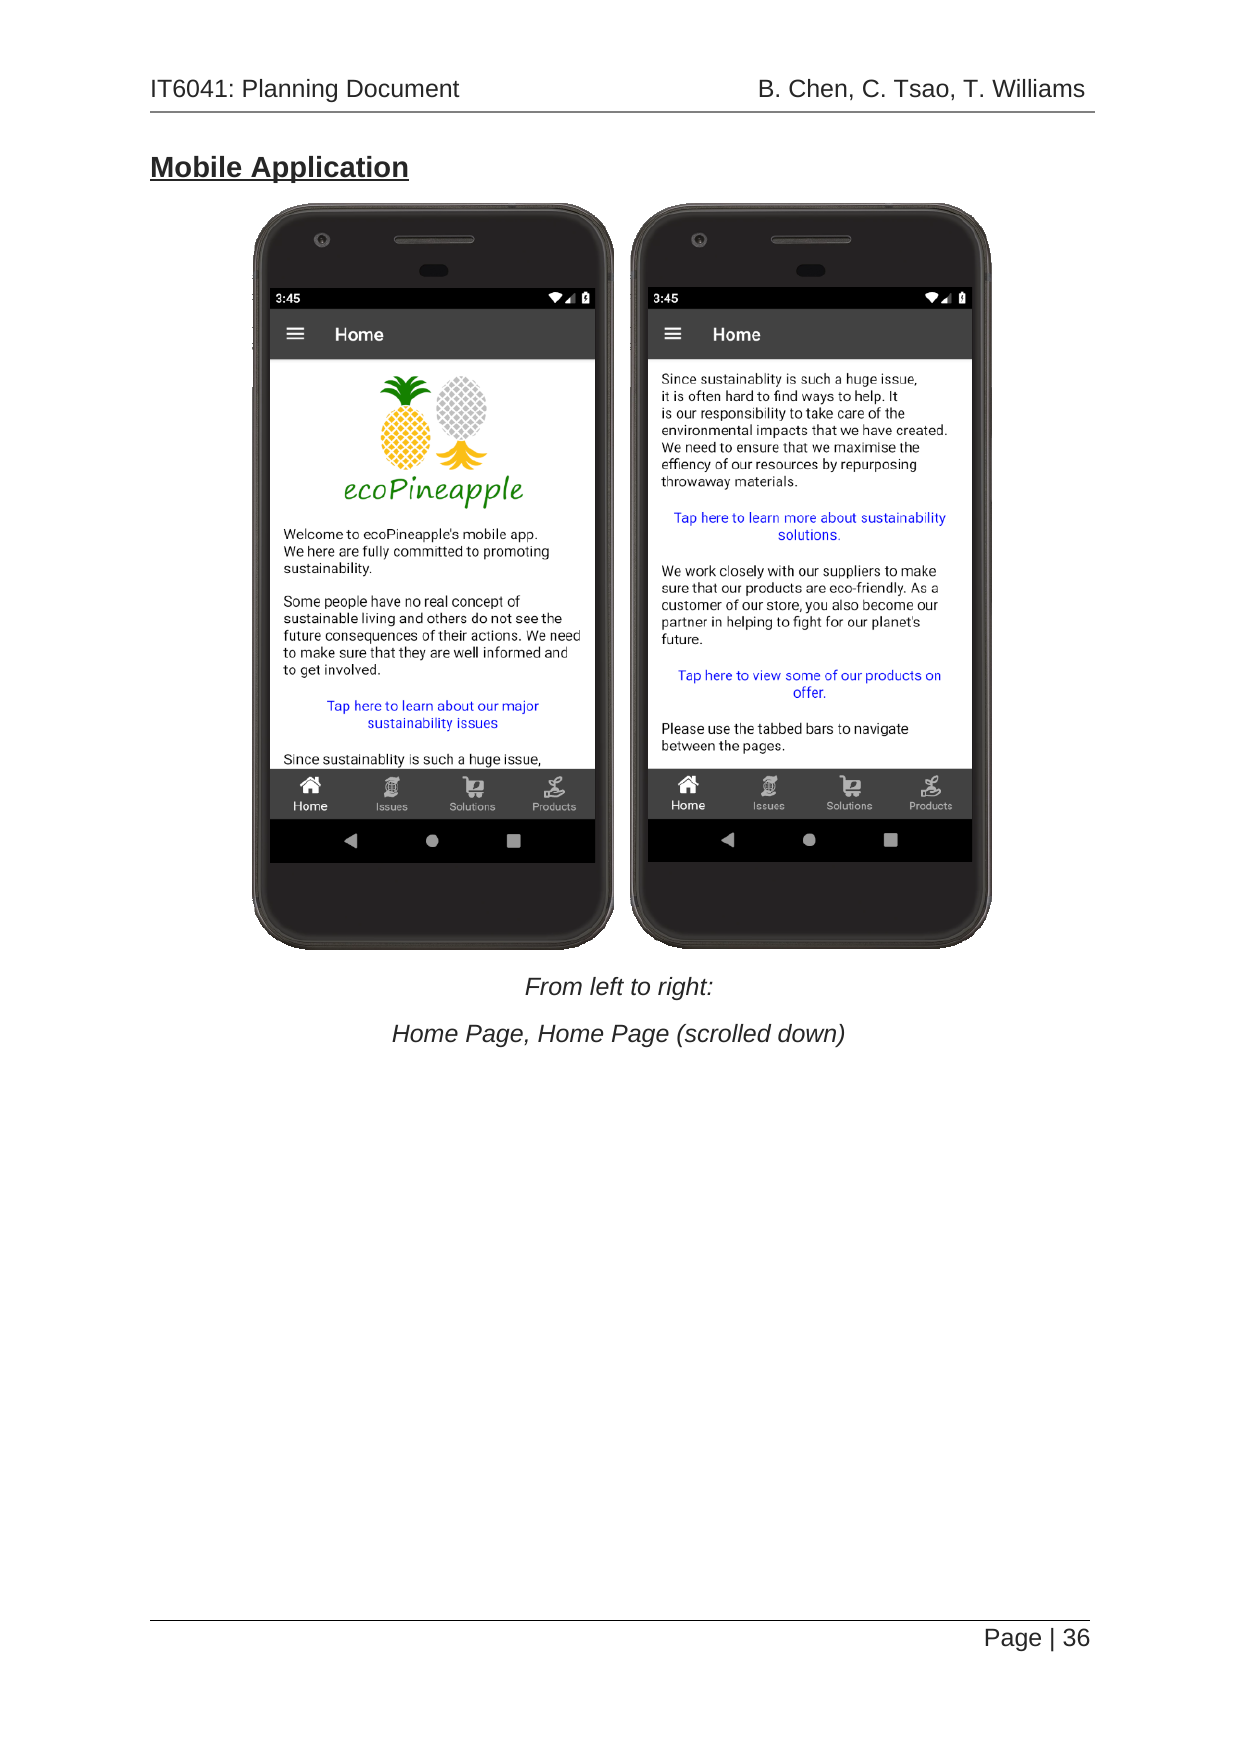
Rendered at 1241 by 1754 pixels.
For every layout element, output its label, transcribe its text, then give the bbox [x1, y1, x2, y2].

text Home Page, Home Page (scrolled down) [150, 1019, 1090, 1048]
picture [242, 202, 999, 953]
text From left to right: [150, 972, 1090, 1001]
text Mobile Application [150, 150, 1090, 183]
